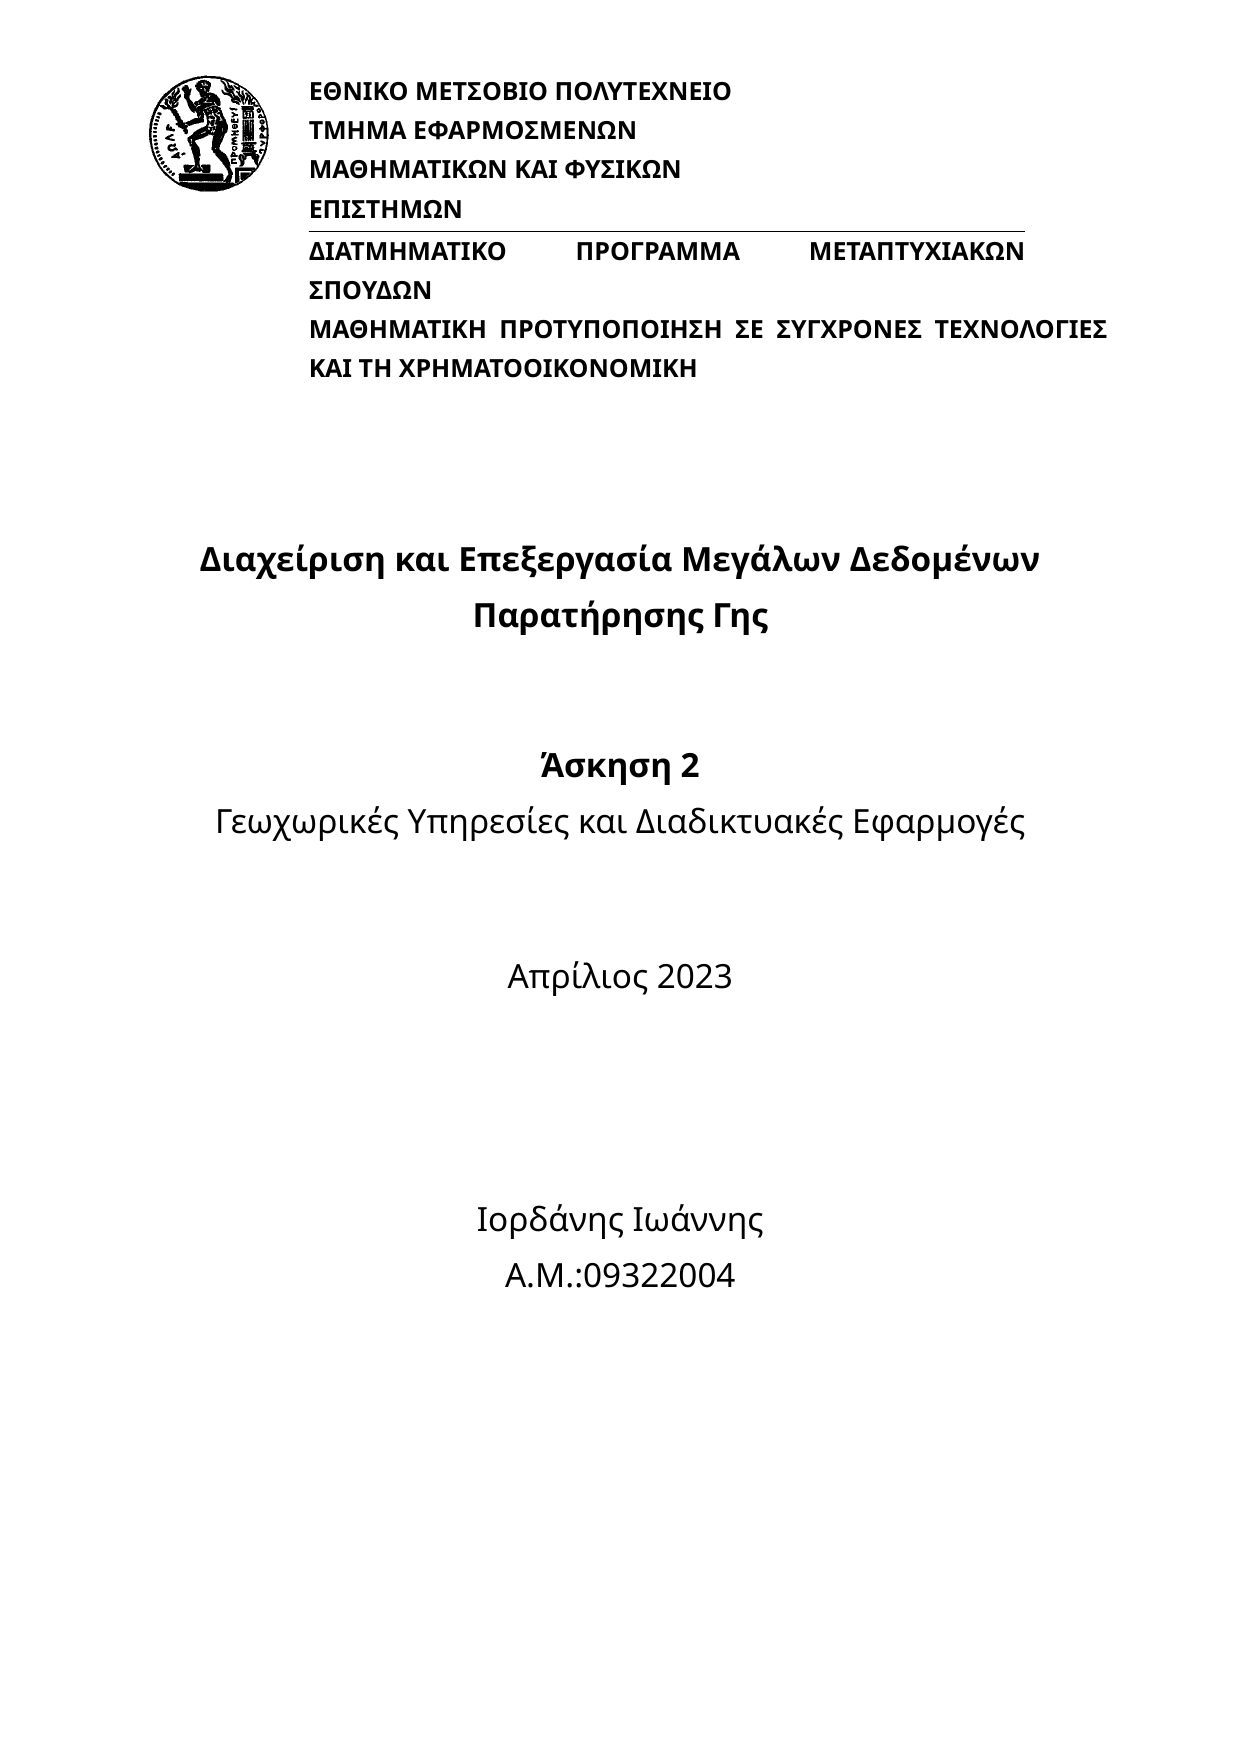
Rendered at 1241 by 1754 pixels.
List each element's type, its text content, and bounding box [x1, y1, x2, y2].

subtitle Γεωχωρικές Υπηρεσίες και Διαδικτυακές Εφαρμογές [187, 798, 1053, 843]
picture [148, 73, 272, 194]
table_header ΕΘΝΙΚΟ ΜΕΤΣΟΒΙΟ ΠΟΛΥΤΕΧΝΕΙΟ ΤΜΗΜΑ ΕΦΑΡΜΟΣΜΕΝΩΝ ΜΑΘΗΜΑΤΙΚΩΝ ΚΑΙ ΦΥΣΙΚΩΝ ΕΠΙΣΤΗΜΩΝ ΔΙΑΤΜΗΜΑΤΙΚΟ ΠΡΟΓΡΑΜΜΑ ΜΕΤΑΠΤΥΧΙΑΚΩΝ ΣΠΟΥΔΩΝ ΜΑΘΗΜΑΤΙΚΗ ΠΡΟΤΥΠΟΠΟΙΗΣΗ ΣΕ ΣΥΓΧΡΟΝΕΣ ΤΕΧΝΟΛΟΓΙΕΣ ΚΑΙ ΤΗ ΧΡΗΜΑΤΟΟΙΚΟΝΟΜΙΚΗ [300, 74, 1117, 425]
subtitle Ιορδάνης Ιωάννης [187, 1196, 1053, 1241]
subtitle Α.Μ.:09322004 [187, 1252, 1053, 1392]
table_header [140, 74, 299, 425]
subtitle Παρατήρησης Γης [187, 592, 1053, 732]
subtitle Απρίλιος 2023 [187, 953, 1053, 999]
subtitle Διαχείριση και Επεξεργασία Μεγάλων Δεδομένων [187, 535, 1053, 581]
subtitle Άσκηση 2 [187, 741, 1053, 787]
